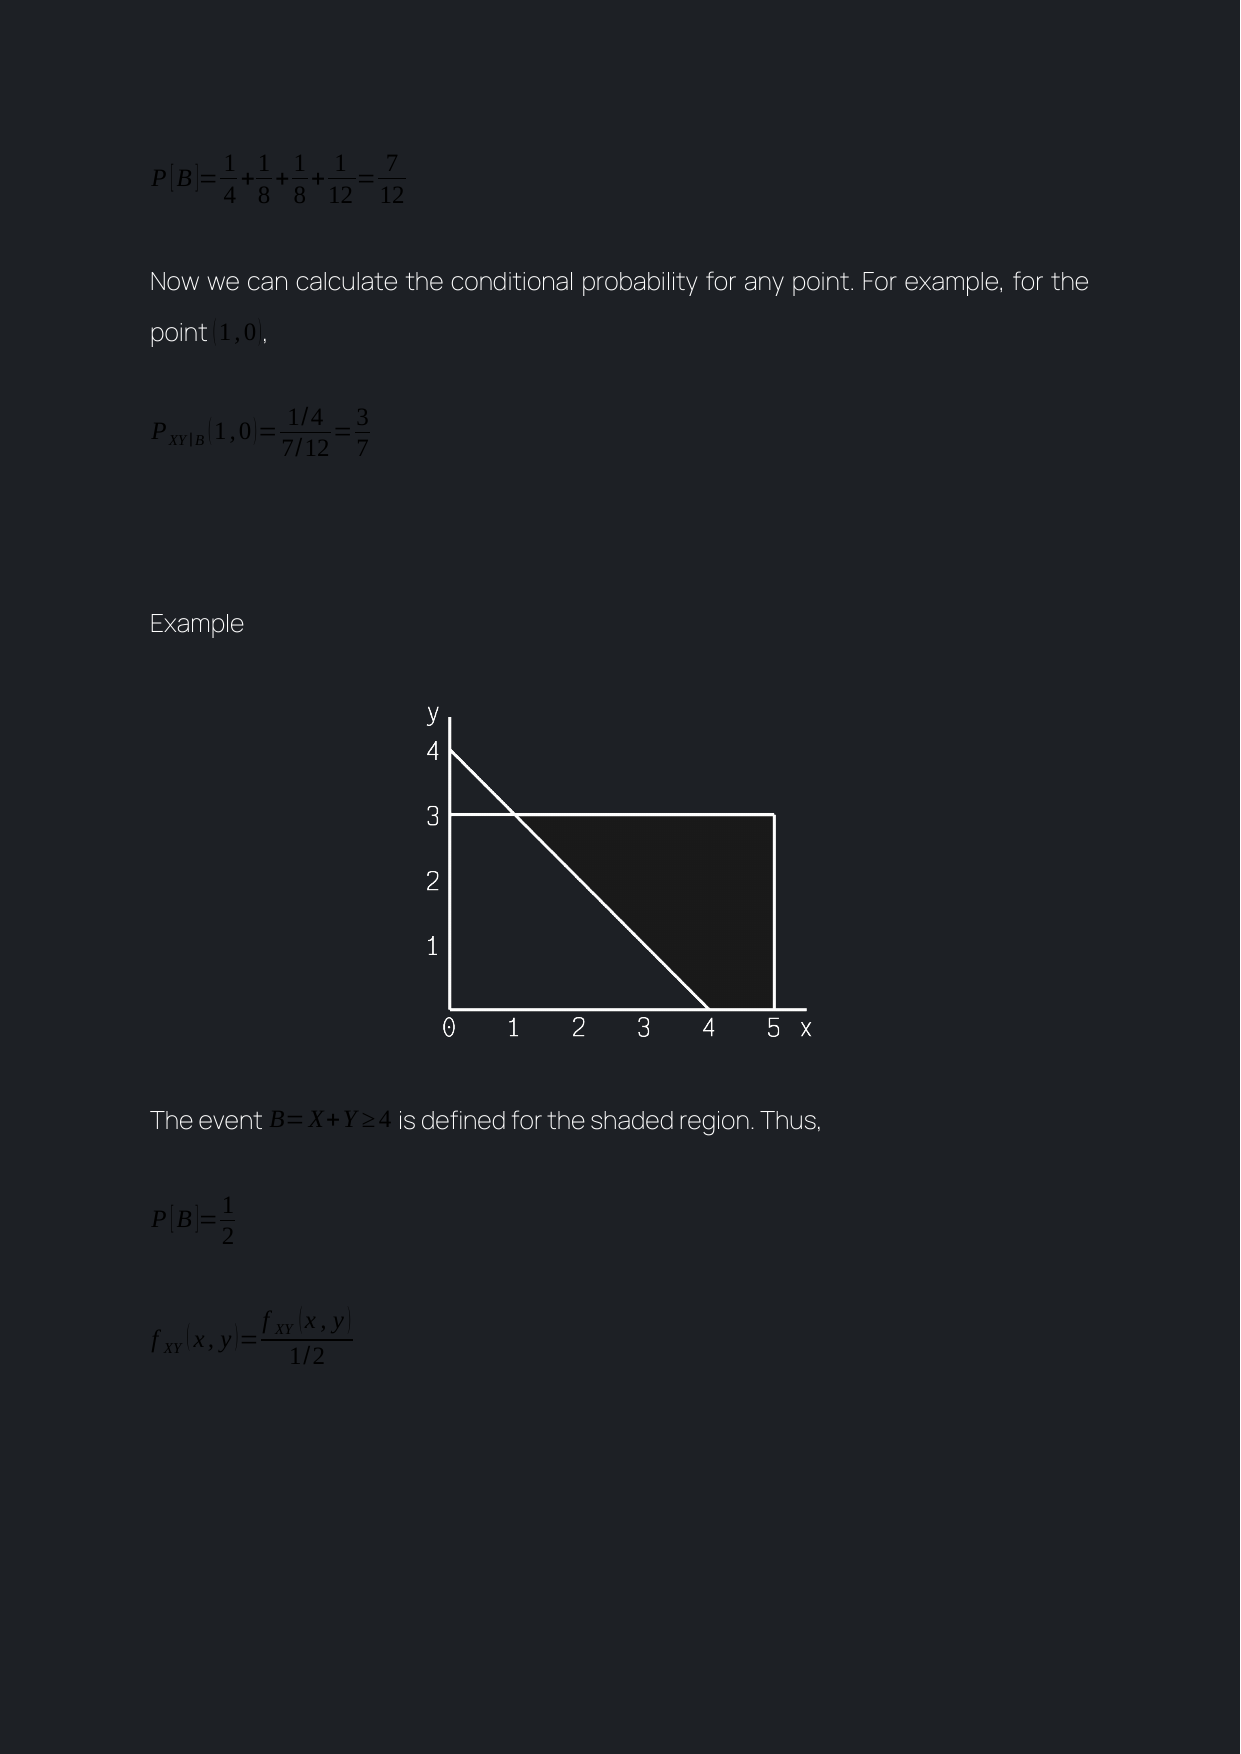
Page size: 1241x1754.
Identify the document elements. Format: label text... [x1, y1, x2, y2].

text Now we can calculate the conditional probability for any point. For example, for the point , [150, 263, 1090, 349]
picture [417, 694, 823, 1049]
text Example [150, 606, 1090, 640]
text The event is defined for the shaded region. Thus, [150, 1103, 1090, 1137]
